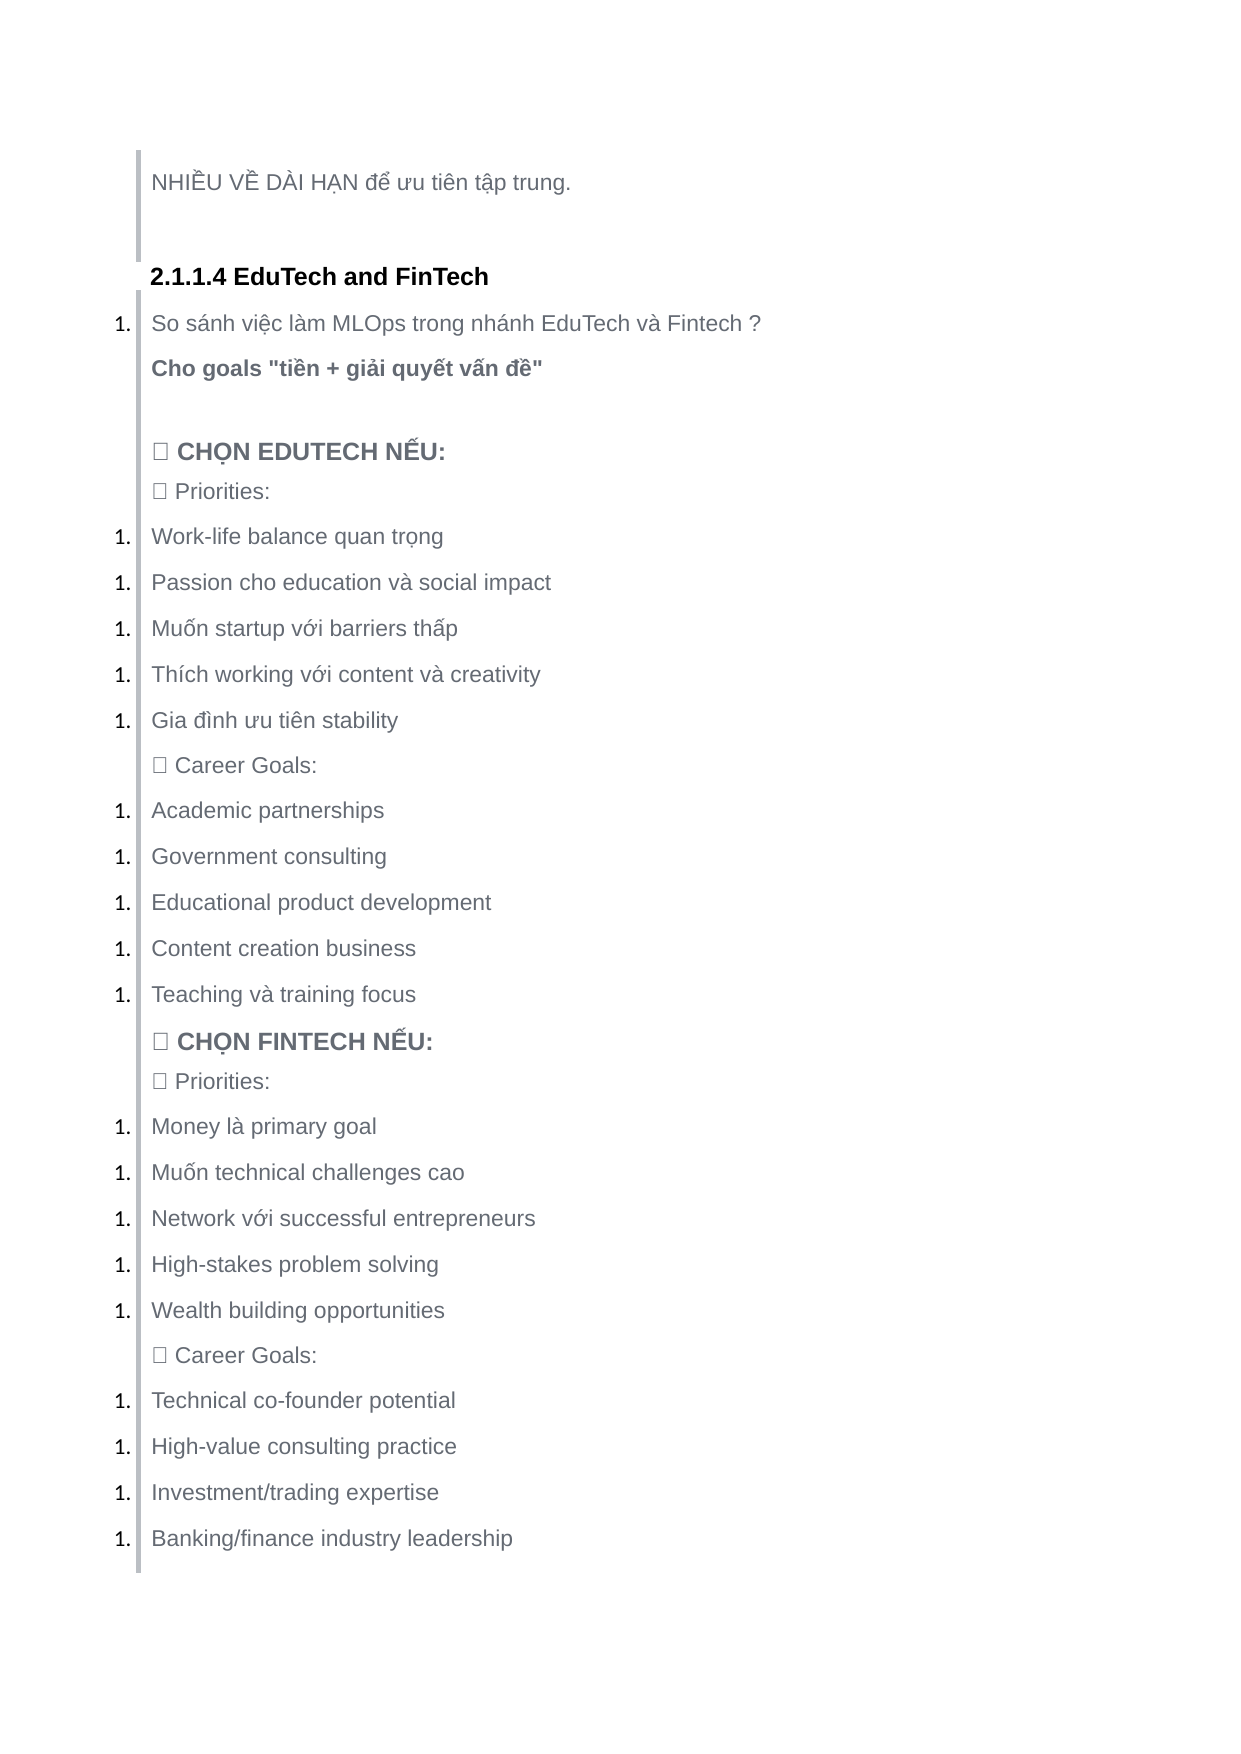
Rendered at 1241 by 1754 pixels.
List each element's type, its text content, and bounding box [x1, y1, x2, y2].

table_header So sánh việc làm MLOps trong nhánh EduTech và Fintech ? Cho goals "tiền + giải quyết vấn đề" [141, 290, 1001, 402]
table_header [141, 403, 1001, 1573]
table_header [141, 150, 1001, 262]
